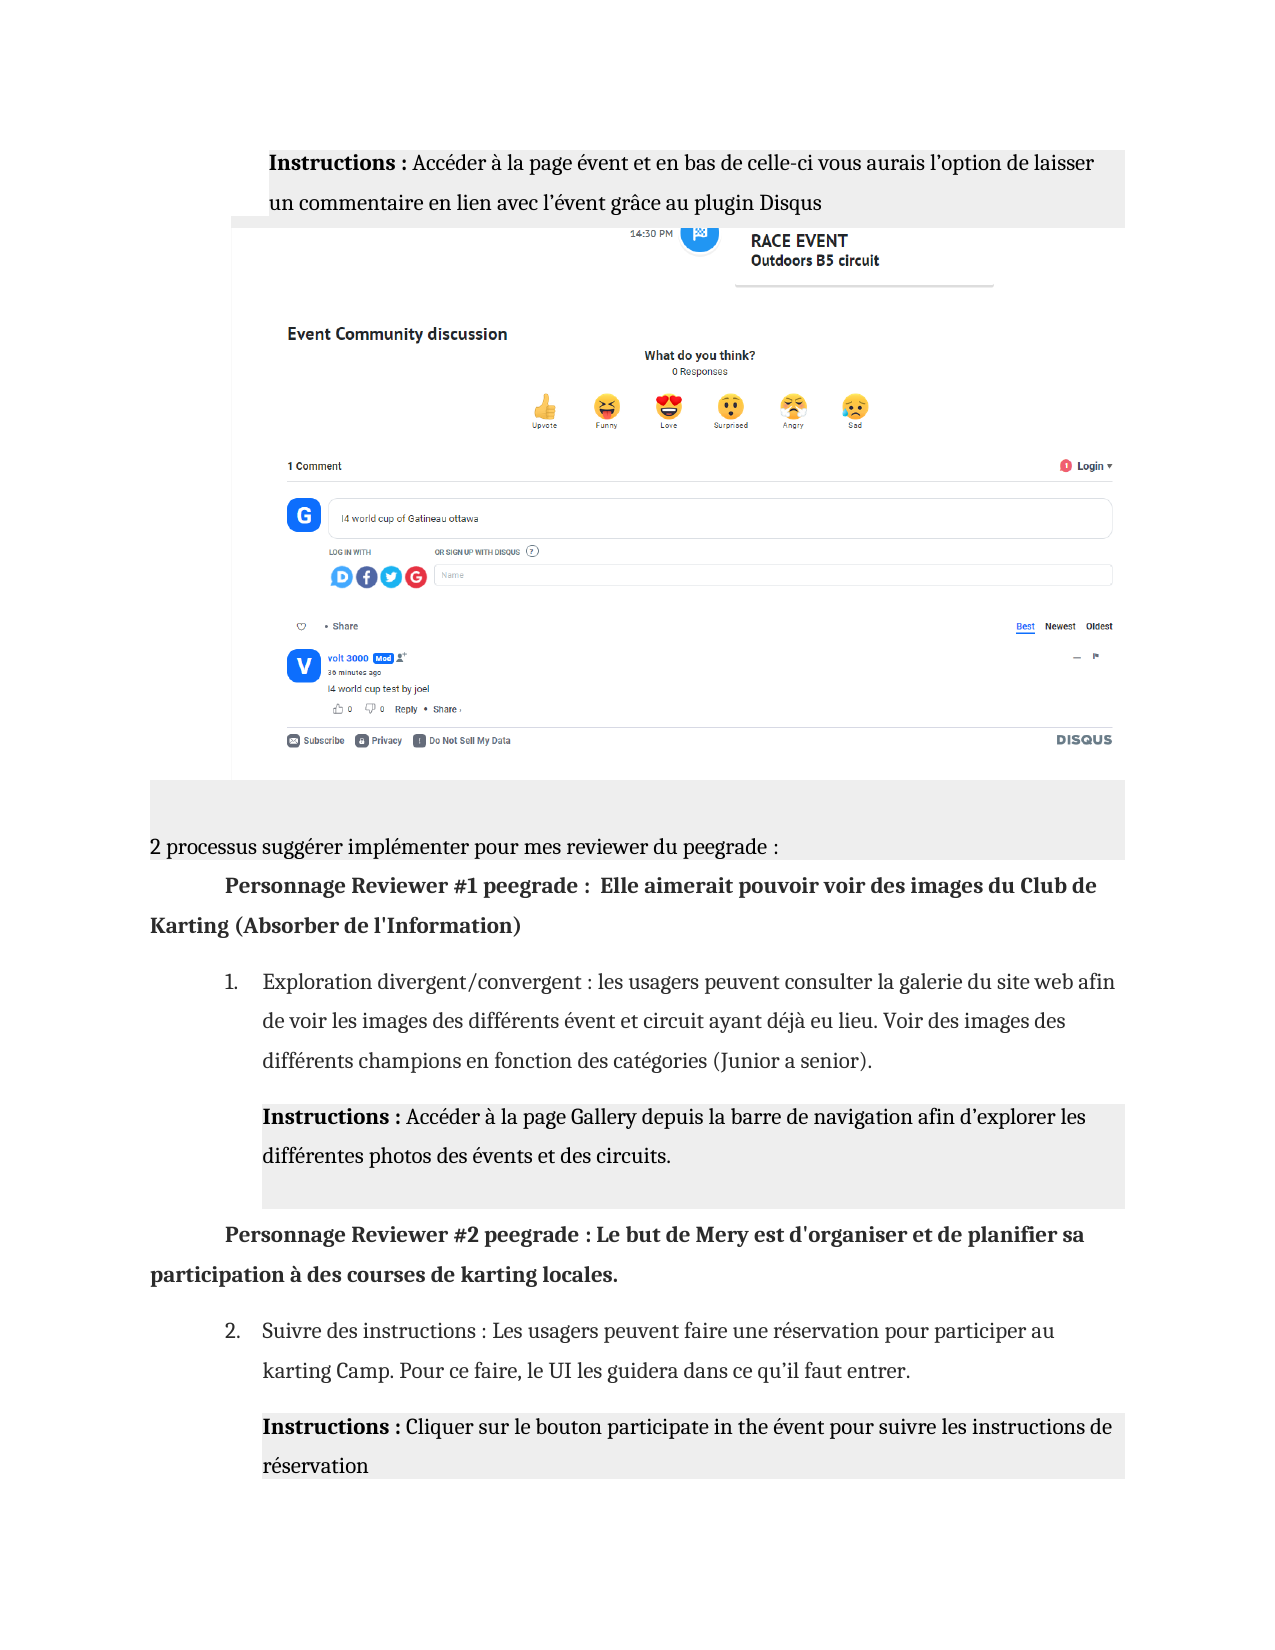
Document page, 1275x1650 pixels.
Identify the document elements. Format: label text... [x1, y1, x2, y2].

list Suivre des instructions : Les usagers peuvent faire une réservation pour participer au karting Camp. Pour ce faire, le UI les guidera dans ce qu’il faut entrer. [225, 1318, 1125, 1384]
text Instructions : Cliquer sur le bouton participate in the évent pour suivre les instructions de réservation [262, 1413, 1125, 1479]
text Personnage Reviewer #1 peegrade : Elle aimerait pouvoir voir des images du Club de Karting (Absorber de l'Information) [150, 873, 1125, 939]
text Instructions : Accéder à la page Gallery depuis la barre de navigation afin d’explorer les différentes photos des évents et des circuits. [262, 1104, 1125, 1170]
list Exploration divergent/convergent : les usagers peuvent consulter la galerie du site web afin de voir les images des différents évent et circuit ayant déjà eu lieu. Voir des images des différents champions en fonction des catégories (Junior a senior). [225, 969, 1125, 1074]
text 2 processus suggérer implémenter pour mes reviewer du peegrade : [150, 834, 1125, 860]
text Personnage Reviewer #2 peegrade : Le but de Mery est d'organiser et de planifier sa participation à des courses de karting locales. [150, 1222, 1125, 1288]
text Instructions : Accéder à la page évent et en bas de celle-ci vous aurais l’option de laisser un commentaire en lien avec l’évent grâce au plugin Disqus [269, 150, 1125, 216]
picture [231, 228, 1207, 780]
